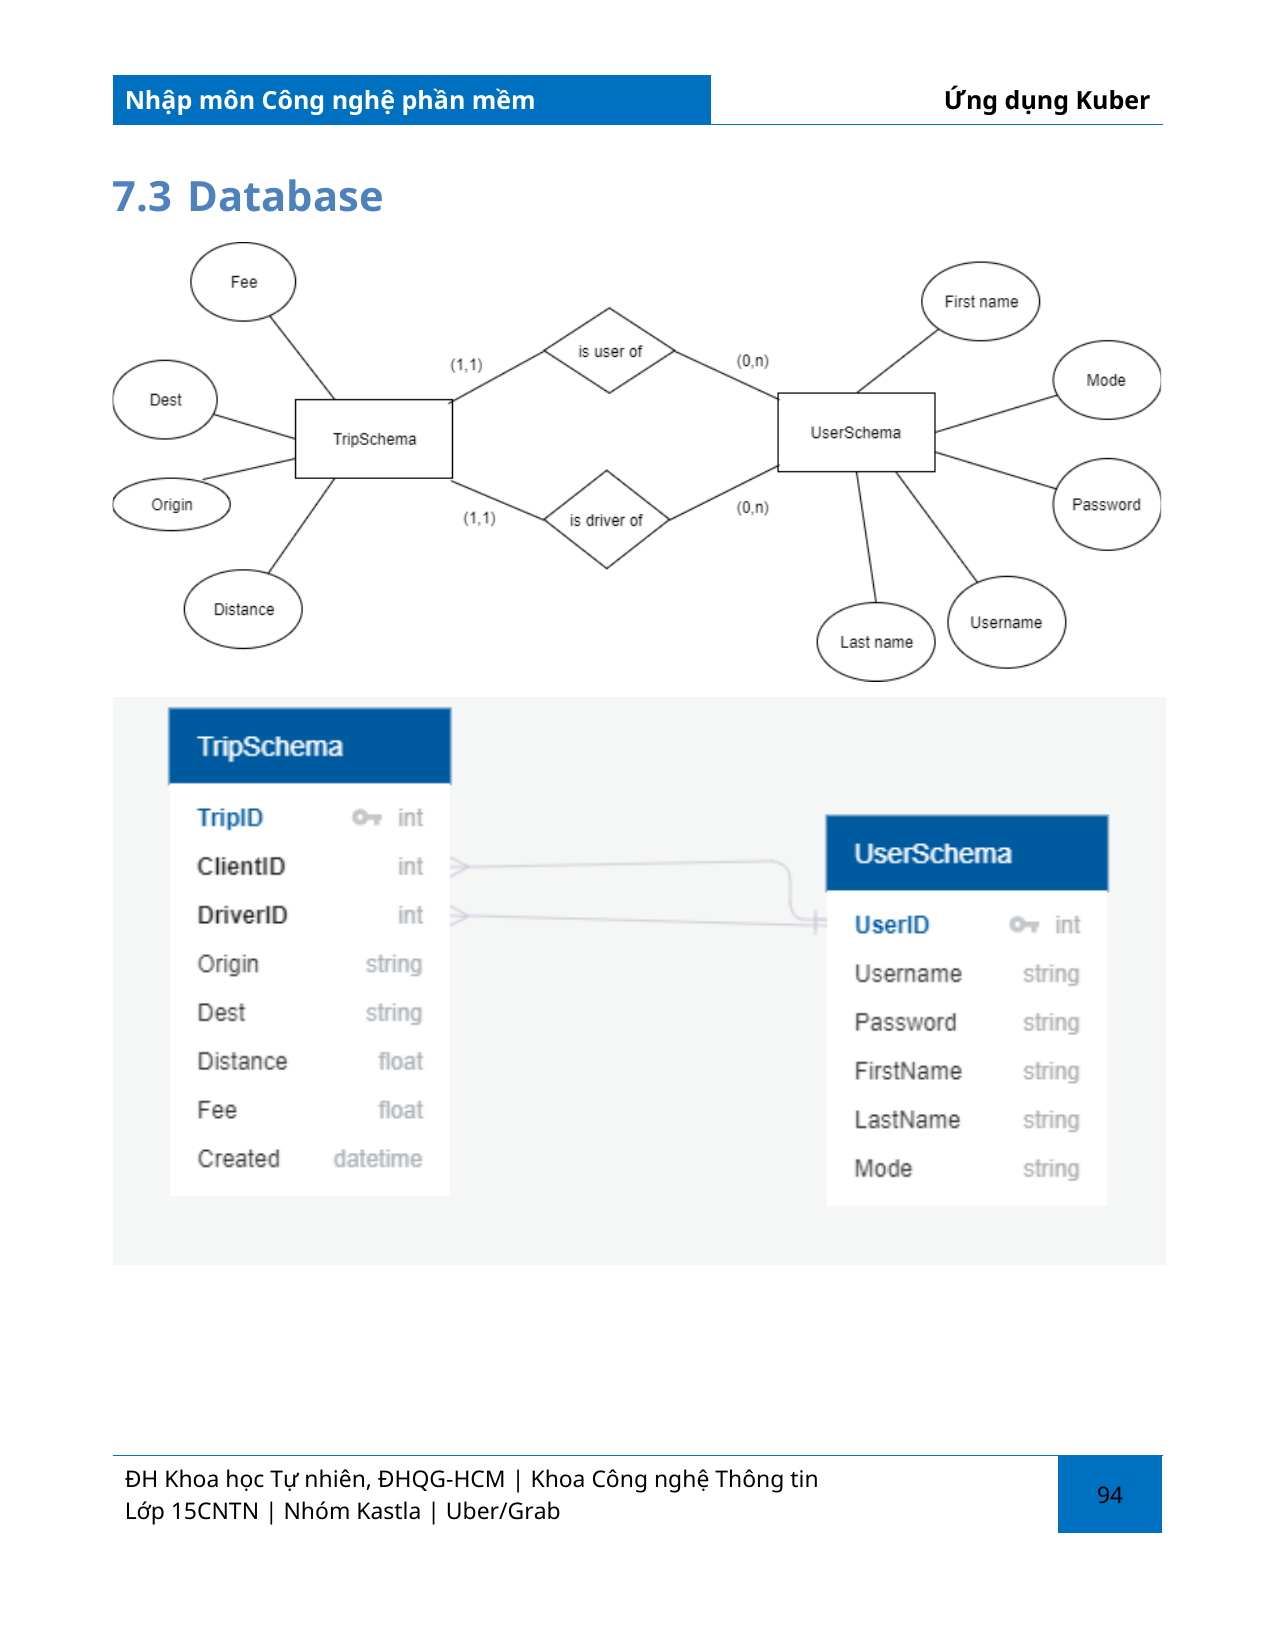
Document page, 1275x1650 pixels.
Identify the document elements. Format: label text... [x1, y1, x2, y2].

subtitle Database [112, 167, 1162, 223]
picture [112, 697, 1166, 1265]
picture [112, 242, 1162, 682]
